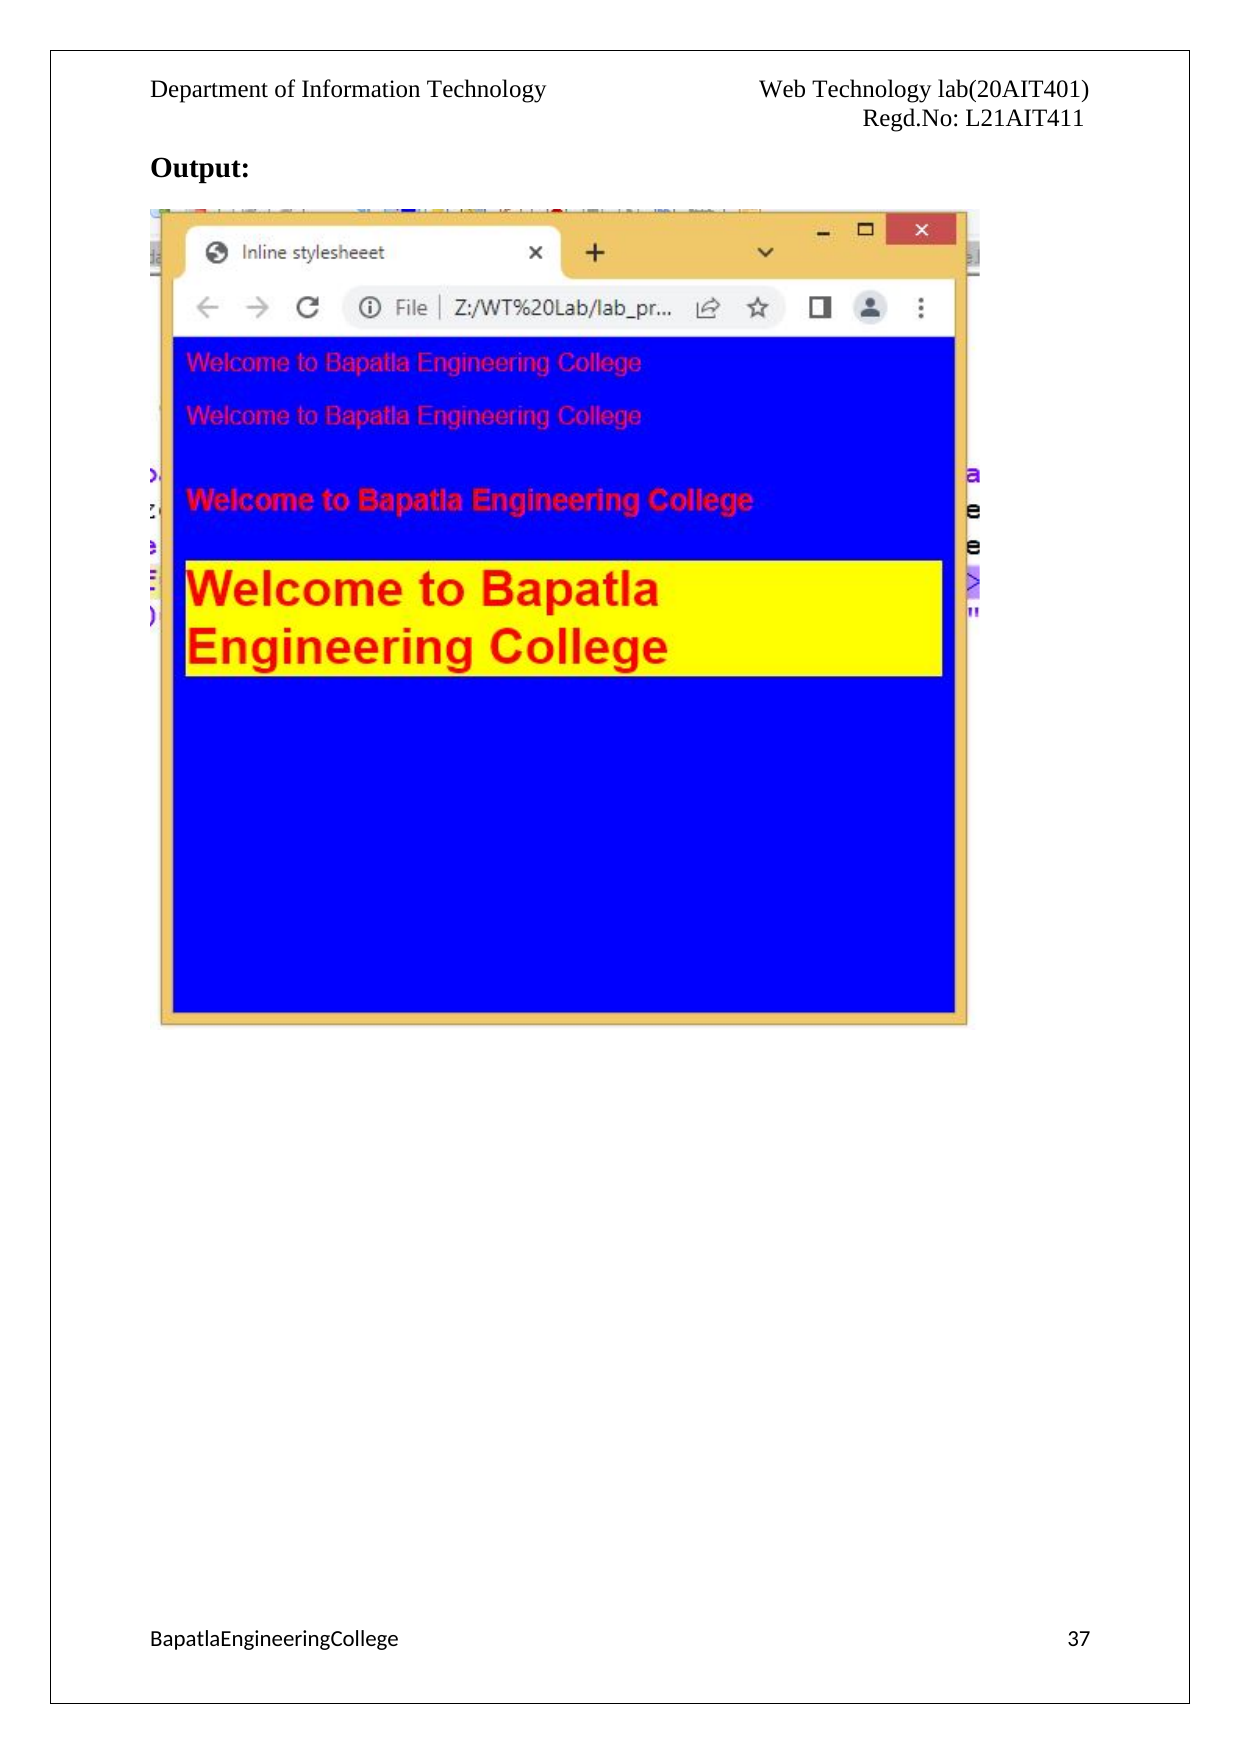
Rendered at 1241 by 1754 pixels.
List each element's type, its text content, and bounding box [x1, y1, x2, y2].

picture [150, 209, 980, 1030]
text Output: [150, 150, 1090, 183]
